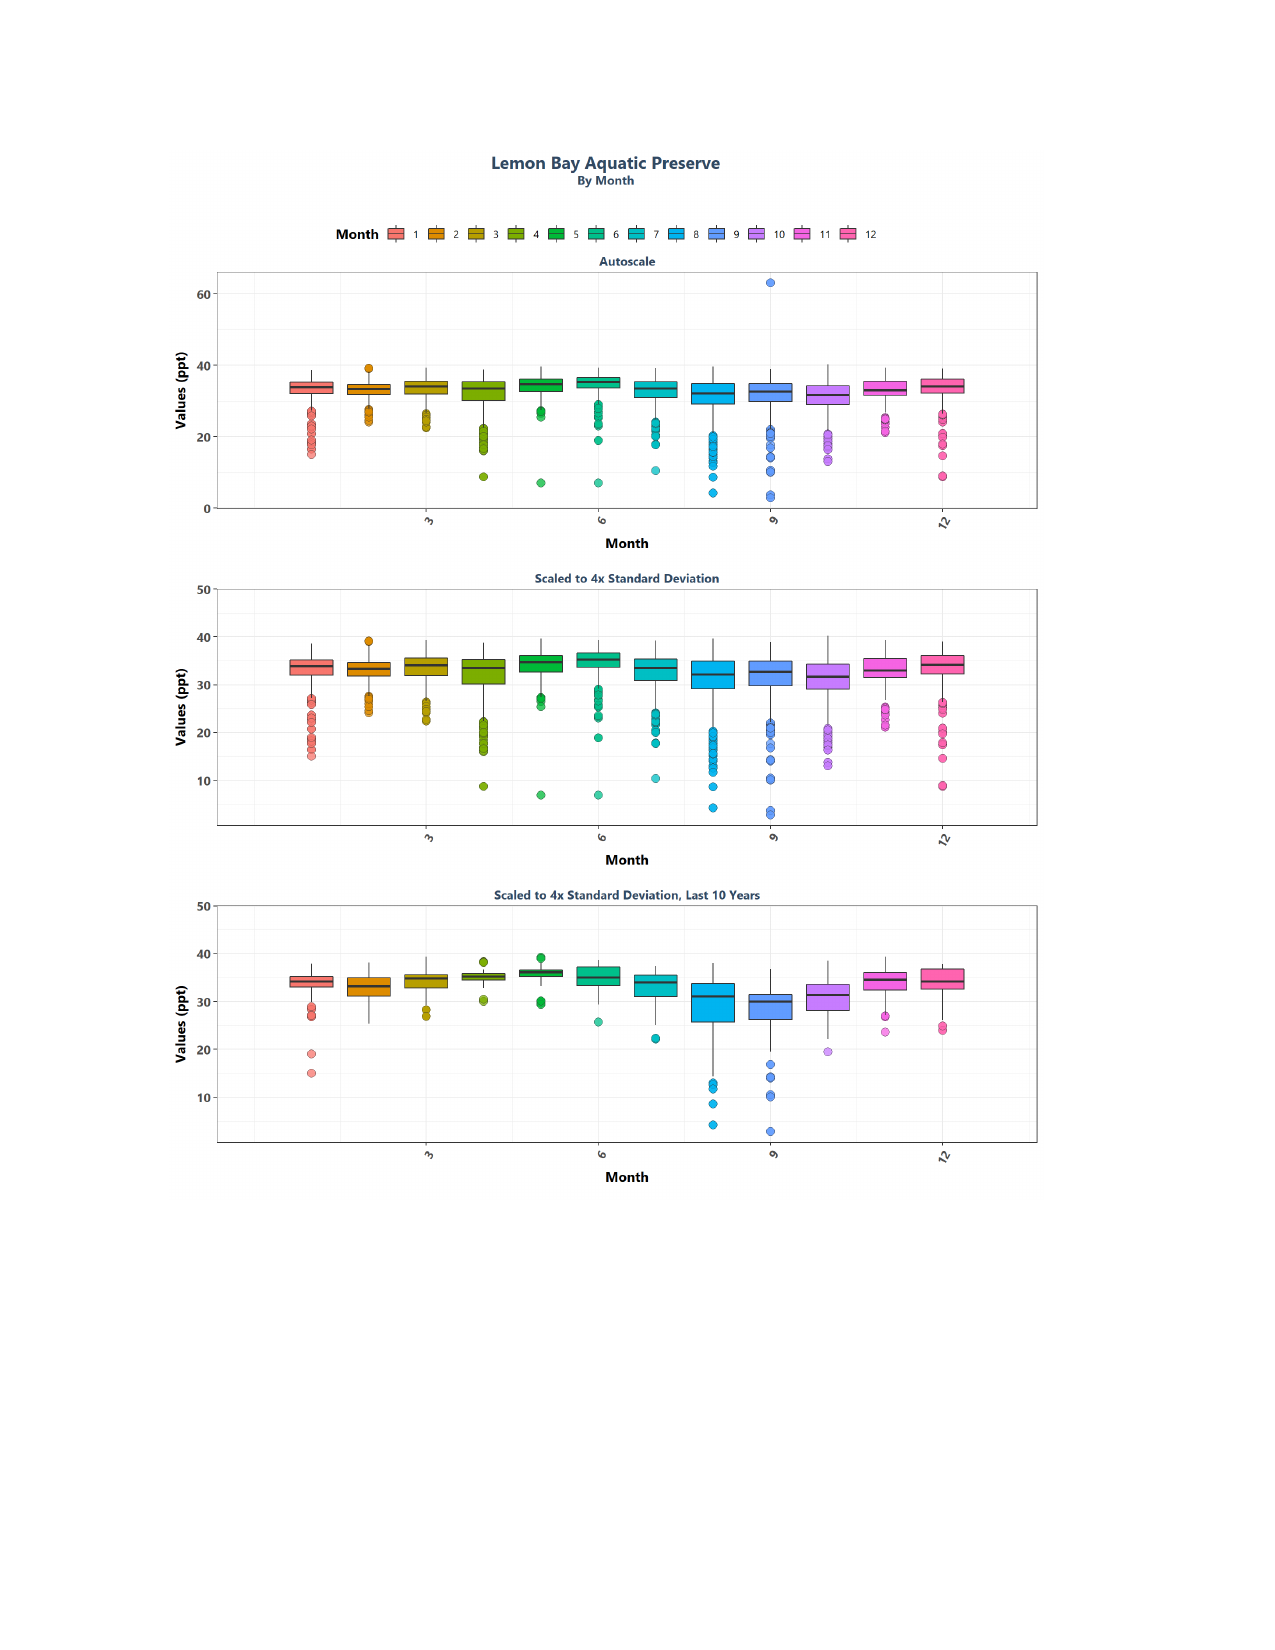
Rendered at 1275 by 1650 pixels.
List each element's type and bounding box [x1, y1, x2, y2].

picture [168, 150, 1044, 1200]
